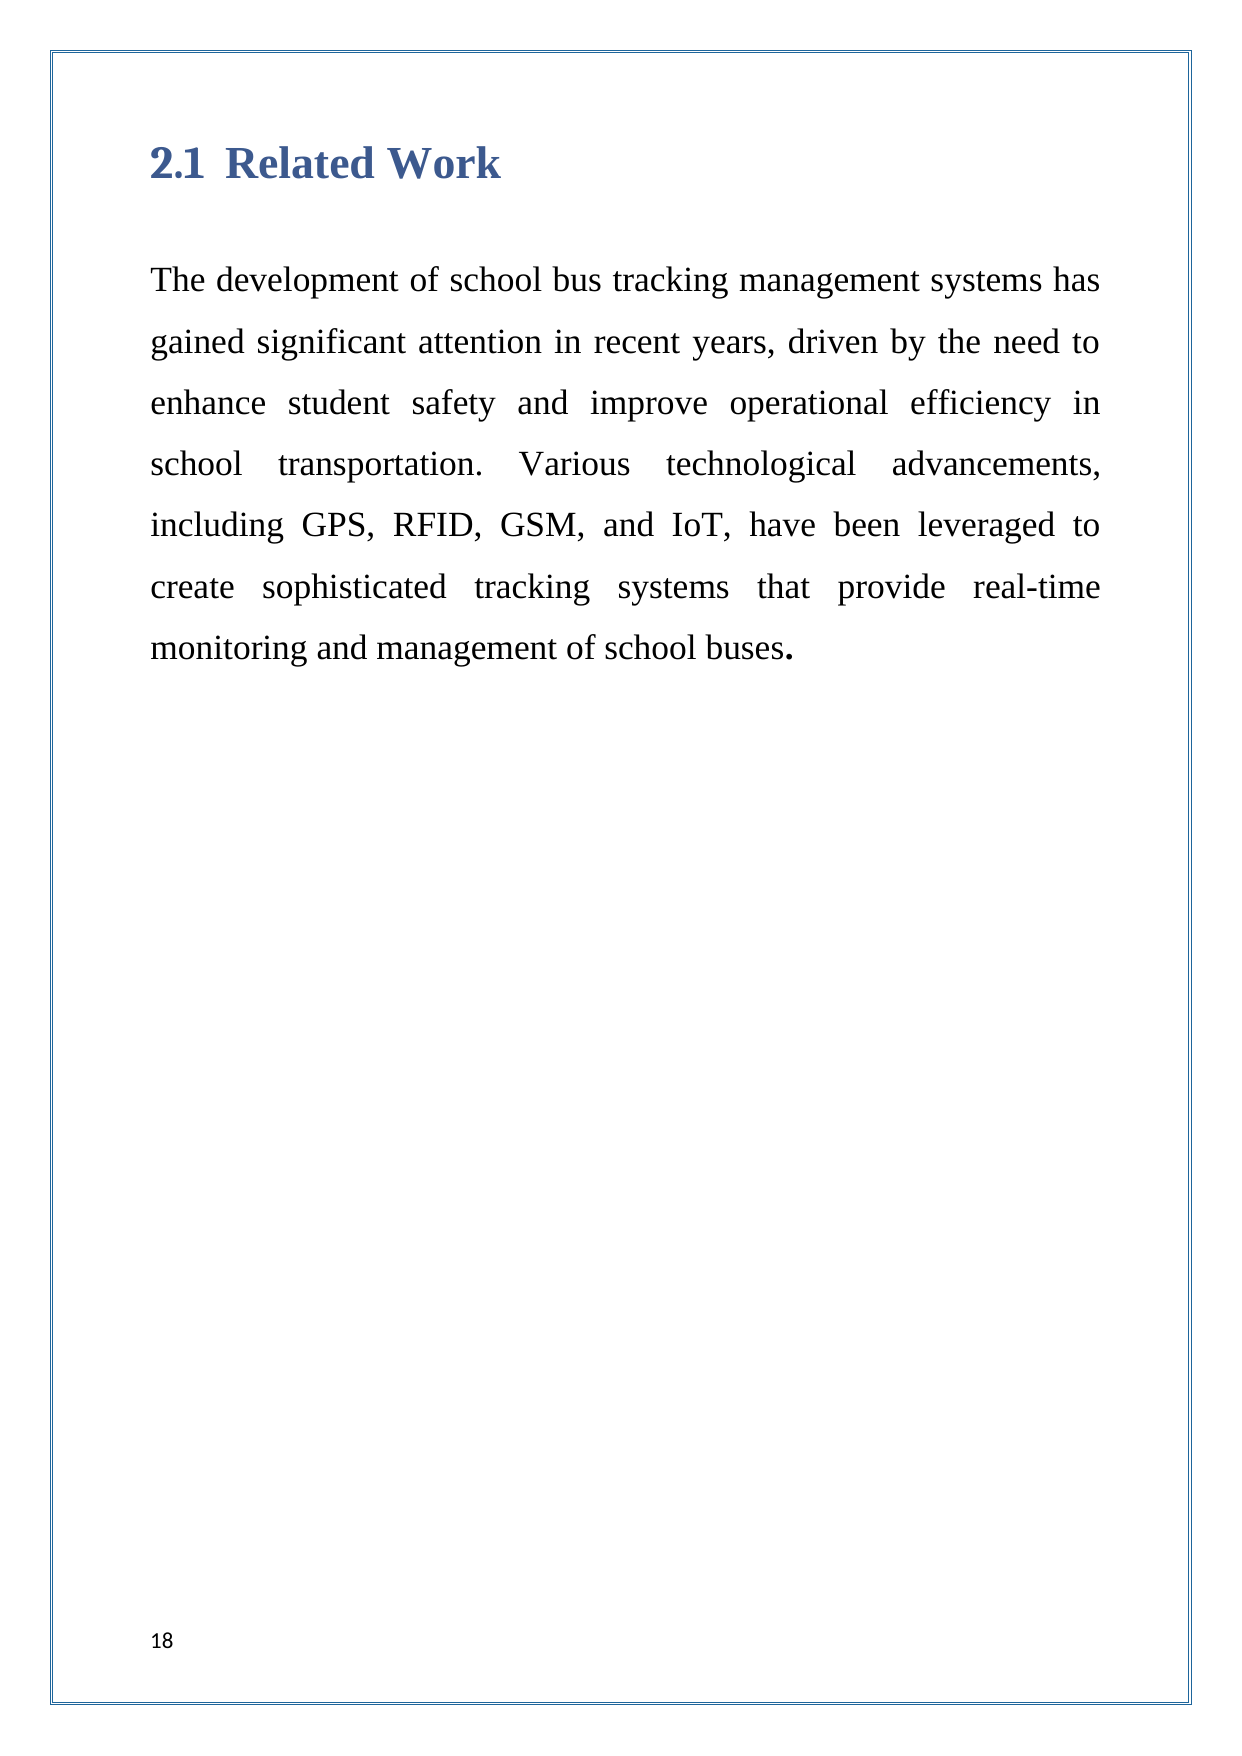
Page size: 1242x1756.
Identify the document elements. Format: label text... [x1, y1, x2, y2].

text The development of school bus tracking management systems has gained significant attention in recent years, driven by the need to enhance student safety and improve operational efficiency in school transportation. Various technological advancements, including GPS, RFID, GSM, and IoT, have been leveraged to create sophisticated tracking systems that provide real-time monitoring and management of school buses. [150, 259, 1102, 667]
subtitle Related Work [150, 135, 1187, 190]
